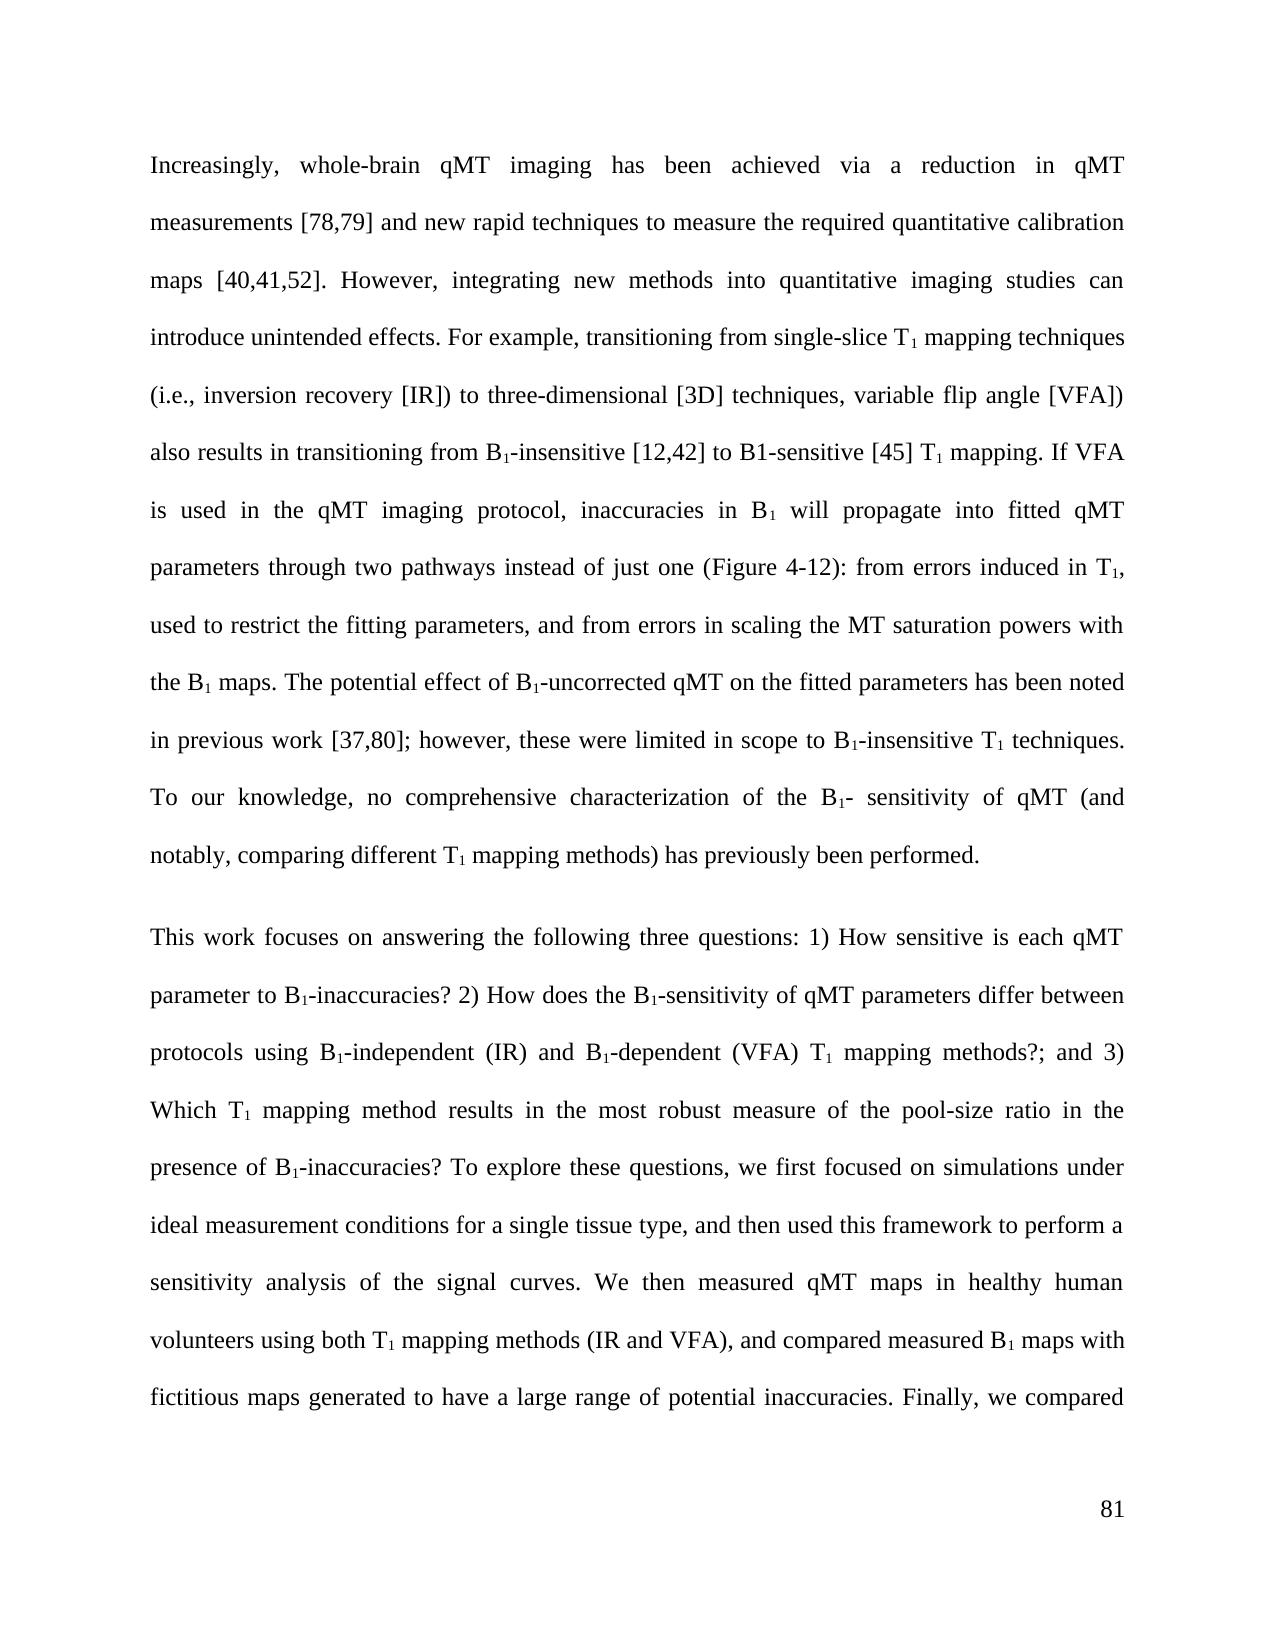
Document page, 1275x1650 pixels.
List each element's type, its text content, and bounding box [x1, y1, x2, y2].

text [150, 922, 1125, 1411]
